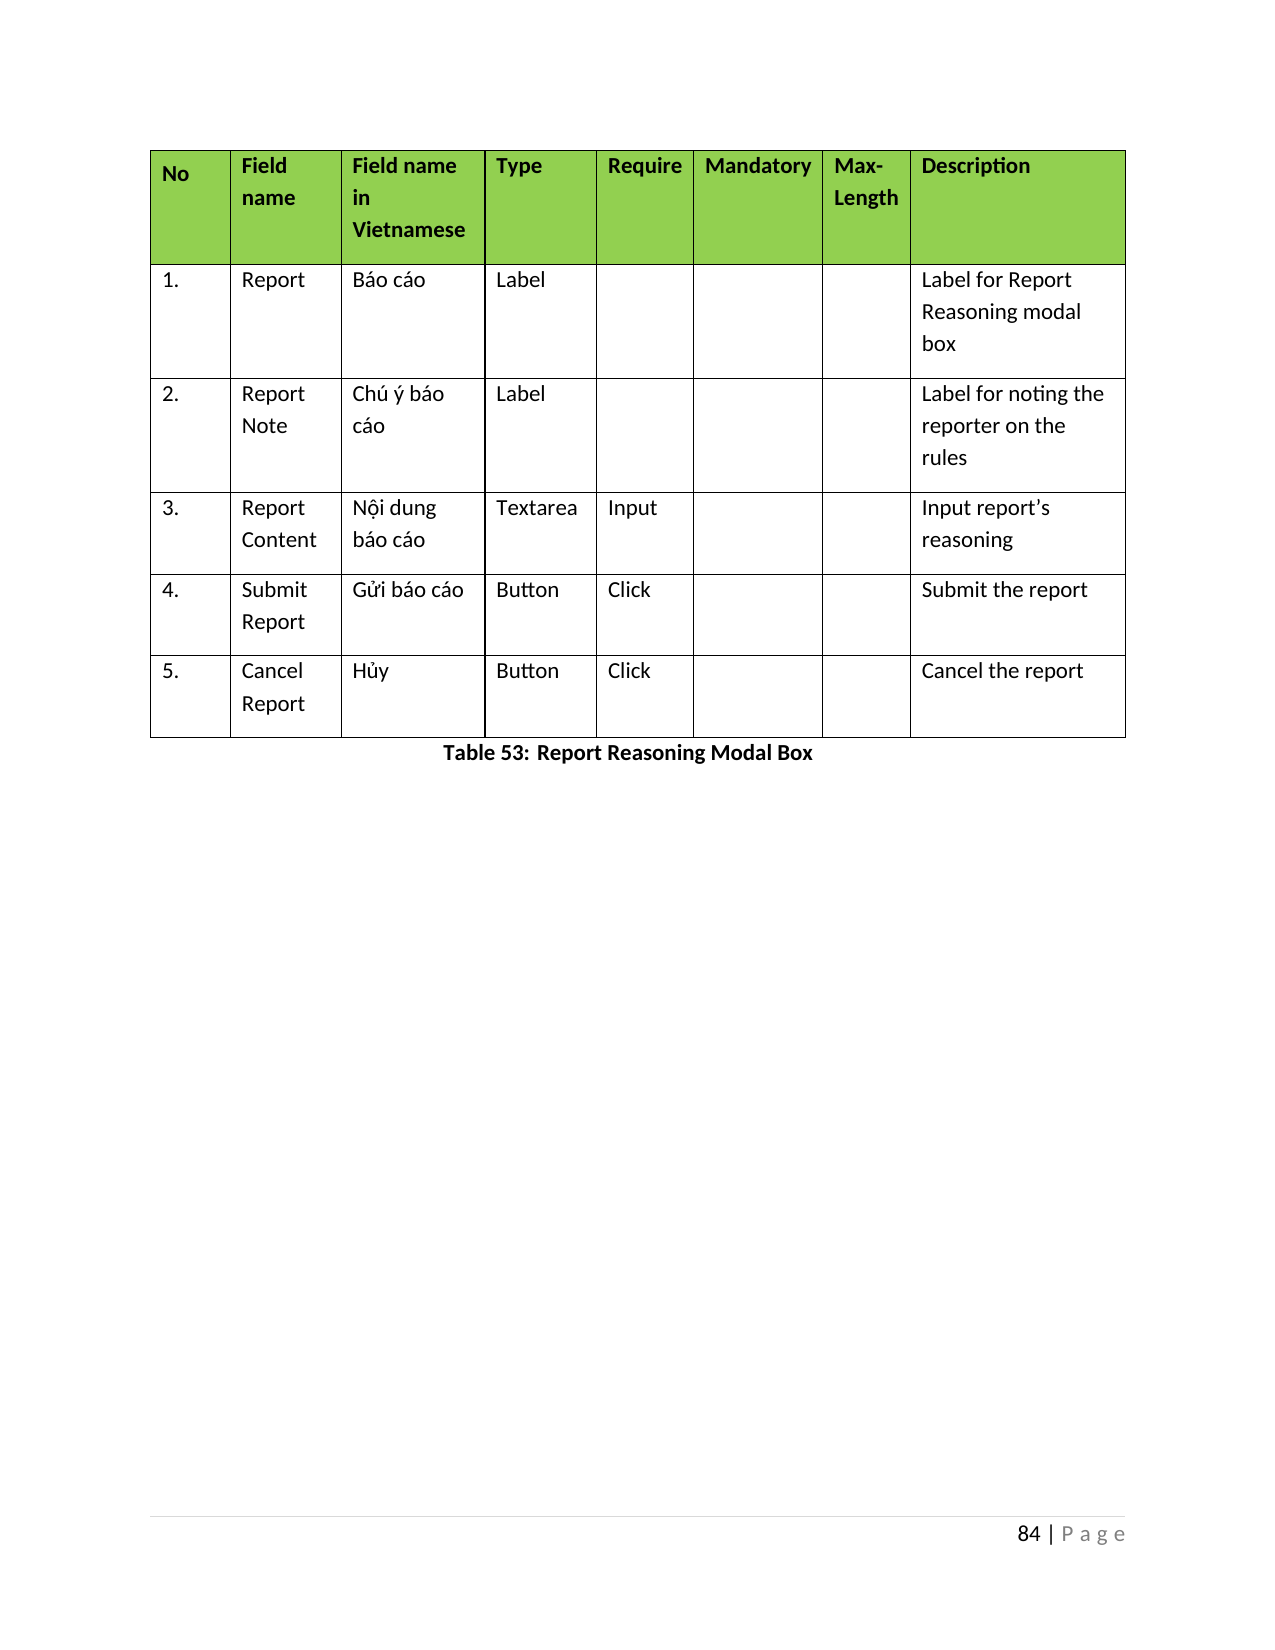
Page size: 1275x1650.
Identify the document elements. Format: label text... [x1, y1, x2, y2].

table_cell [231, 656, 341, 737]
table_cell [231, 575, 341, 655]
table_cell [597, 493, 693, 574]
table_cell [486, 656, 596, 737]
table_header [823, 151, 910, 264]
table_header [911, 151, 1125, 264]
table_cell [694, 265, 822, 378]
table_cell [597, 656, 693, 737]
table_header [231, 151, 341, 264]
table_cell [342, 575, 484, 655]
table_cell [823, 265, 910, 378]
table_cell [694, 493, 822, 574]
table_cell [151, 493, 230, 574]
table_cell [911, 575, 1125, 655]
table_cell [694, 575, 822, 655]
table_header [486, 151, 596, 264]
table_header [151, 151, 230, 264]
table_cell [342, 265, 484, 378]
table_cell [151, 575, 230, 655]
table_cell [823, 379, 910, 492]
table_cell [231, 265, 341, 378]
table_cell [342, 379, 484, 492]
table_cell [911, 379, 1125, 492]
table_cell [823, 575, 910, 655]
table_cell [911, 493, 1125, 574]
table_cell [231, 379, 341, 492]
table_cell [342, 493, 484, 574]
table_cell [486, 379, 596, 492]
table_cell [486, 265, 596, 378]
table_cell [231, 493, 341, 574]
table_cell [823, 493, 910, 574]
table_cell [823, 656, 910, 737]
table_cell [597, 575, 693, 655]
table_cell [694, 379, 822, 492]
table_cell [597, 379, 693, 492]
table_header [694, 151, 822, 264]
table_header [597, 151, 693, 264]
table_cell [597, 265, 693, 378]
text Report Reasoning Modal Box [131, 738, 1125, 766]
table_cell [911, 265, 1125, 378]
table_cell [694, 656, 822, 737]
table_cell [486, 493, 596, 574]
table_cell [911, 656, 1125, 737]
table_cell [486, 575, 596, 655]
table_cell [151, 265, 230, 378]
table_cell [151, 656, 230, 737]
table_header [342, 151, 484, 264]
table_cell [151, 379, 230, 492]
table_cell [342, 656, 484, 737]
